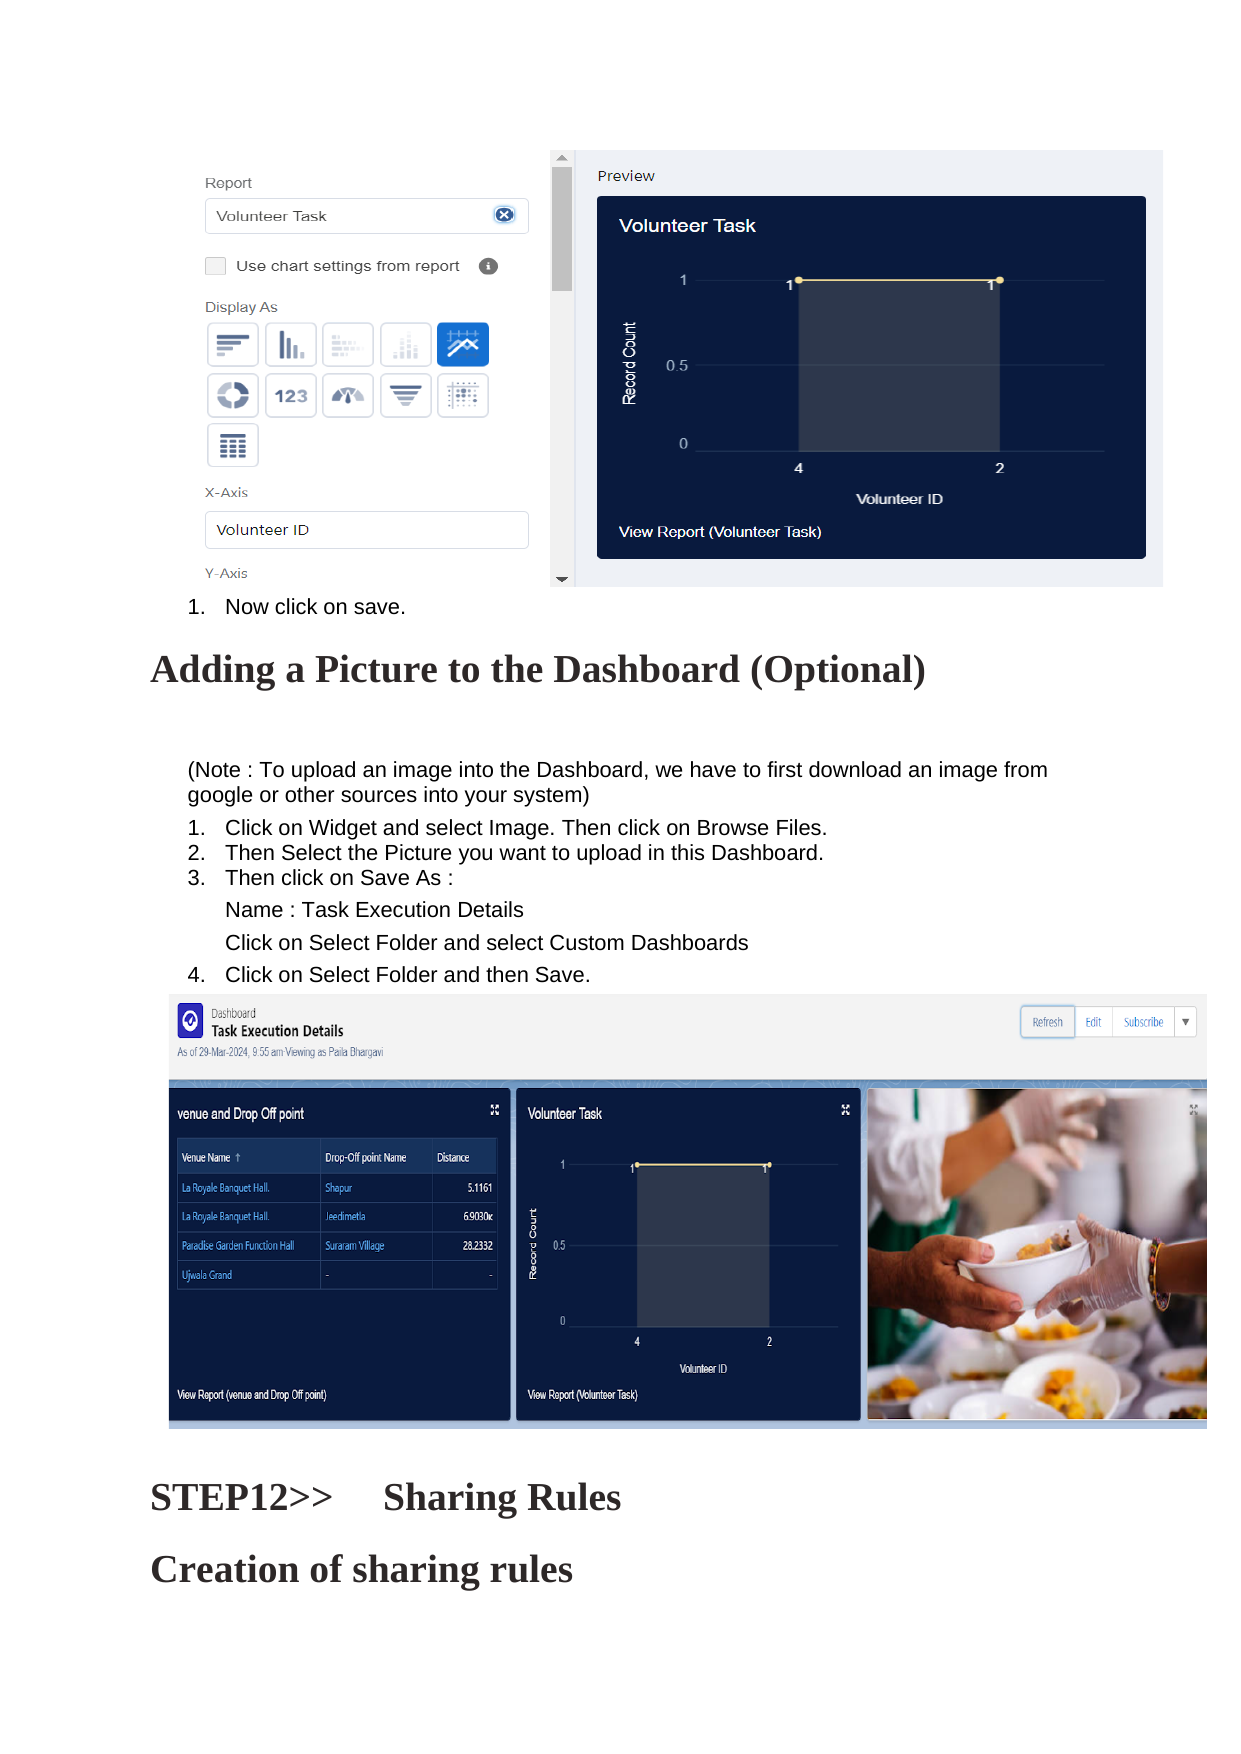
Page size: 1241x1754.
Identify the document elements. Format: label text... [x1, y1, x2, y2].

subtitle Adding a Picture to the Dashboard (Optional) [150, 644, 1090, 691]
list Click on Select Folder and then Save. [187, 962, 1090, 987]
text Creation of sharing rules [150, 1544, 1090, 1591]
text (Note : To upload an image into the Dashboard, we have to first download an image from google or other sources into your system) [187, 757, 1090, 808]
list Then Select the Picture you want to upload in this Dashboard. [187, 840, 1090, 865]
list Click on Widget and select Image. Then click on Browse Files. [187, 815, 1090, 840]
picture [187, 150, 1164, 587]
subtitle STEP12>> Sharing Rules [150, 1460, 1090, 1519]
picture [168, 994, 1207, 1429]
text Name : Task Execution Details [225, 897, 1090, 923]
list Then click on Save As : [187, 865, 1090, 890]
text Click on Select Folder and select Custom Dashboards [225, 930, 1090, 955]
list Now click on save. [187, 594, 1090, 619]
